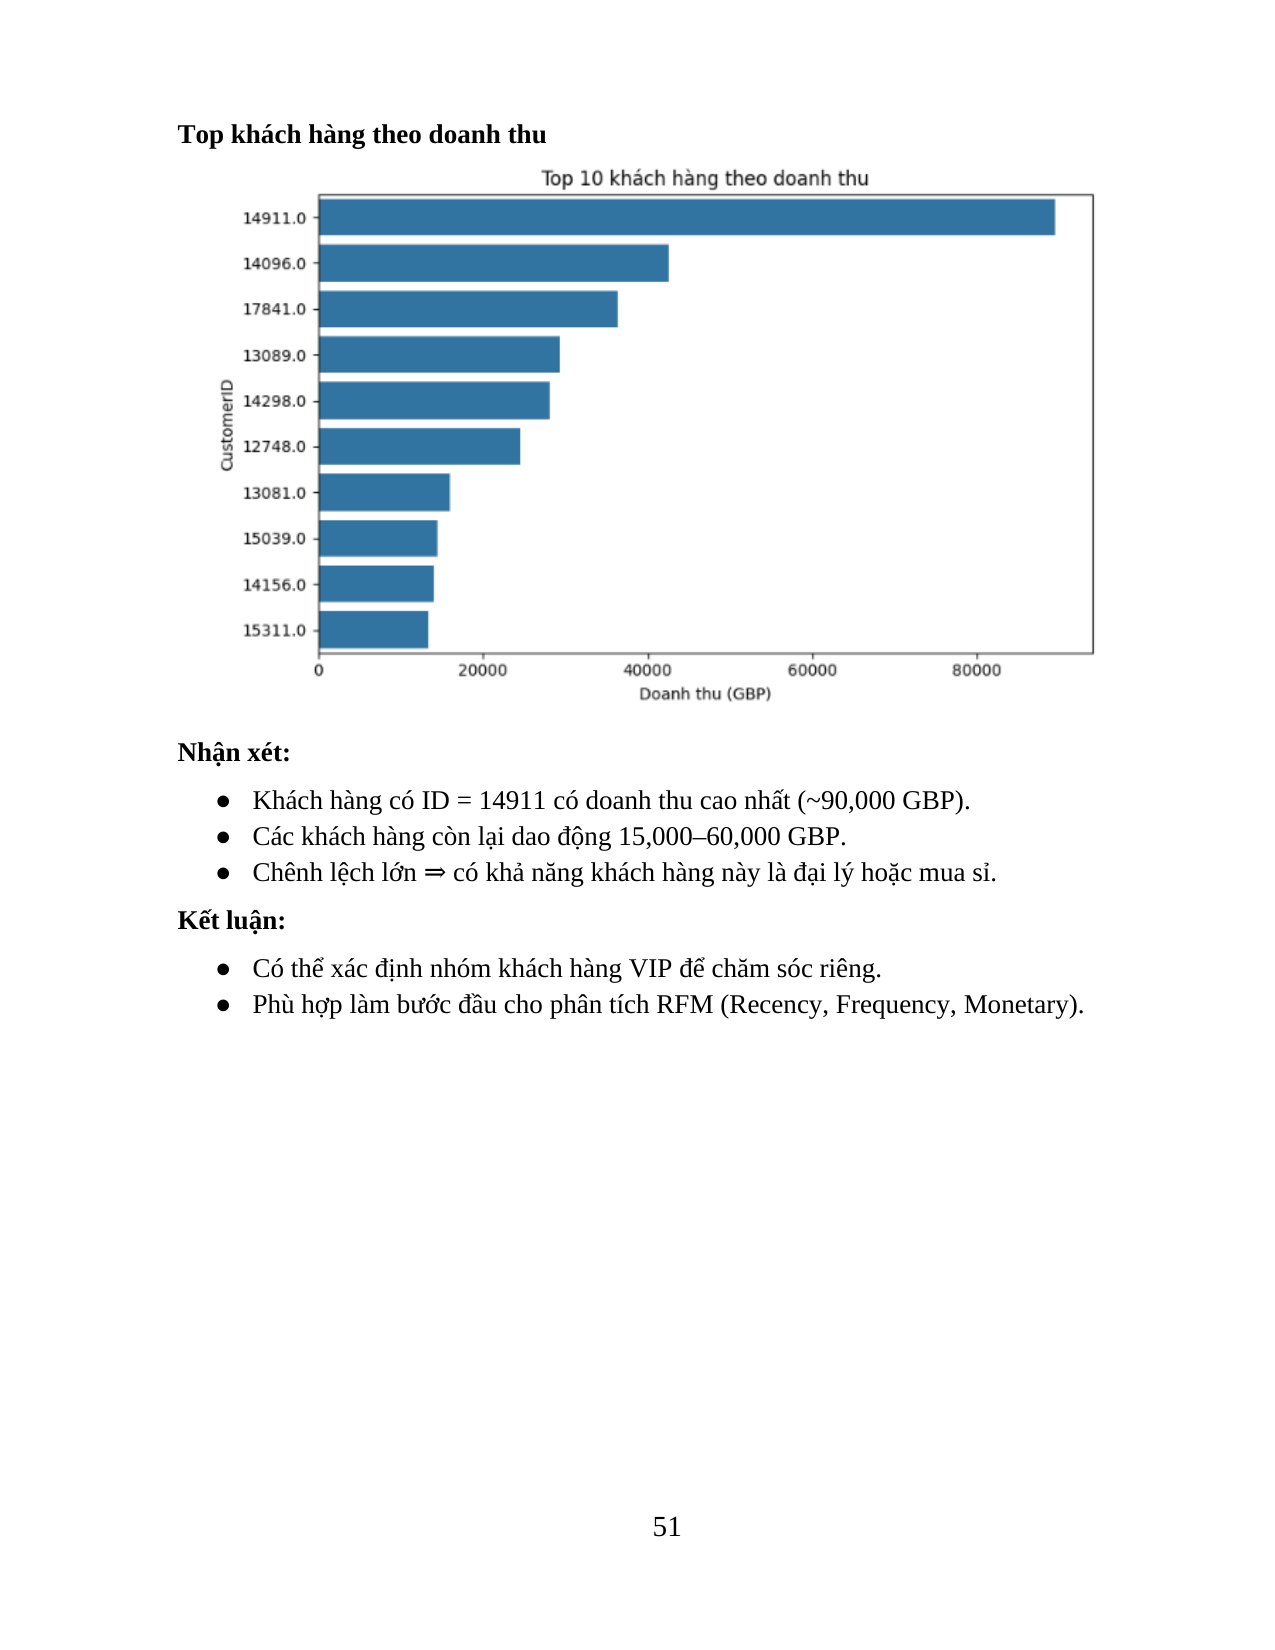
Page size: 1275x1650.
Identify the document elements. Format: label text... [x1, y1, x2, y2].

text Kết luận: [177, 904, 1157, 935]
list Có thể xác định nhóm khách hàng VIP để chăm sóc riêng. [215, 952, 1157, 983]
picture [197, 153, 1138, 719]
list Phù hợp làm bước đầu cho phân tích RFM (Recency, Frequency, Monetary). [215, 988, 1157, 1019]
list Chênh lệch lớn ⇒ có khả năng khách hàng này là đại lý hoặc mua sỉ. [215, 856, 1157, 887]
text Top khách hàng theo doanh thu [177, 118, 1157, 149]
list Khách hàng có ID = 14911 có doanh thu cao nhất (~90,000 GBP). [215, 784, 1157, 815]
text Nhận xét: [177, 736, 1157, 767]
list Các khách hàng còn lại dao động 15,000–60,000 GBP. [215, 820, 1157, 851]
